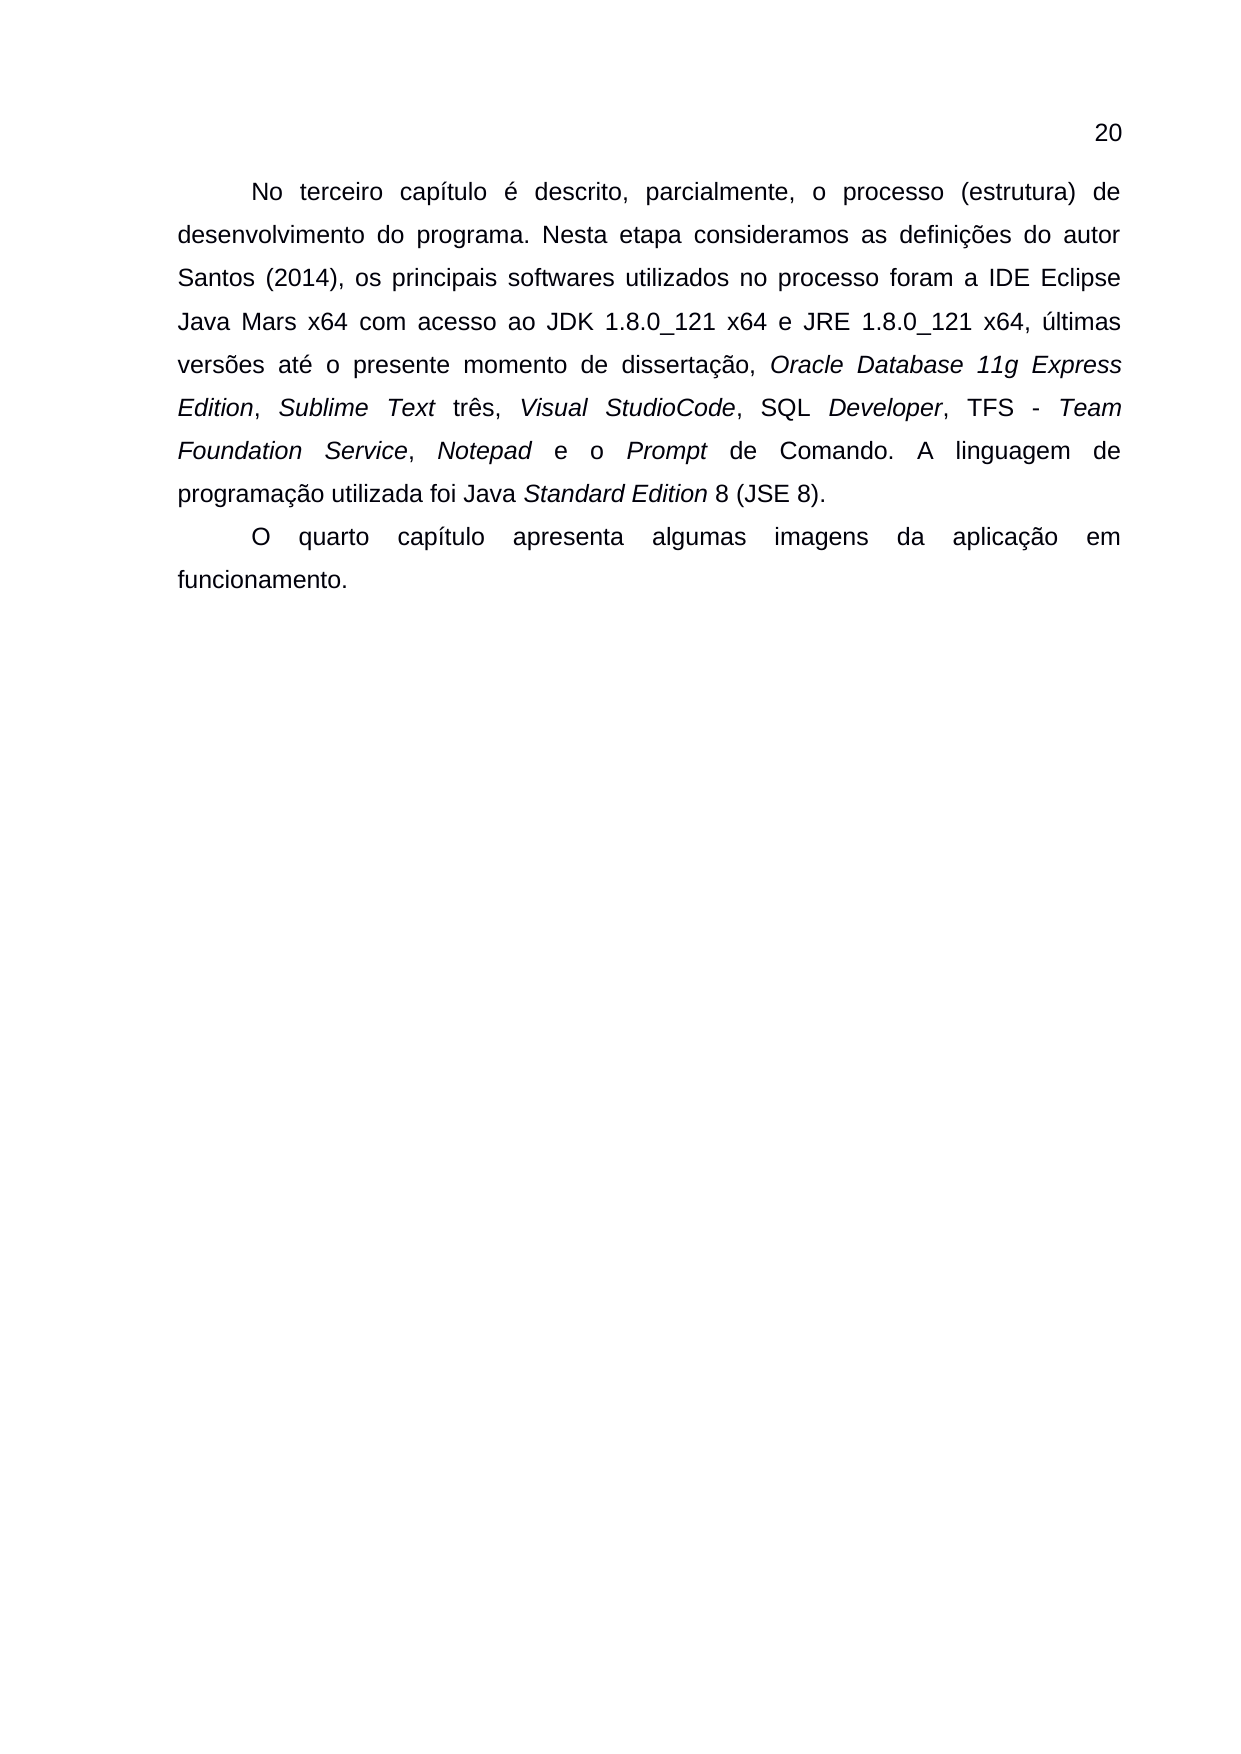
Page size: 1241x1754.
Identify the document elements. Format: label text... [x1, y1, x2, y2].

text No terceiro capítulo é descrito, parcialmente, o processo (estrutura) de desenvolvimento do programa. Nesta etapa consideramos as definições do autor Santos (2014), os principais softwares utilizados no processo foram a IDE Eclipse Java Mars x64 com acesso ao JDK 1.8.0_121 x64 e JRE 1.8.0_121 x64, últimas versões até o presente momento de dissertação, Oracle Database 11g Express Edition, Sublime Text três, Visual StudioCode, SQL Developer, TFS - Team Foundation Service, Notepad e o Prompt de Comando. A linguagem de programação utilizada foi Java Standard Edition 8 (JSE 8). [177, 177, 1122, 508]
text O quarto capítulo apresenta algumas imagens da aplicação em funcionamento. [177, 522, 1122, 594]
